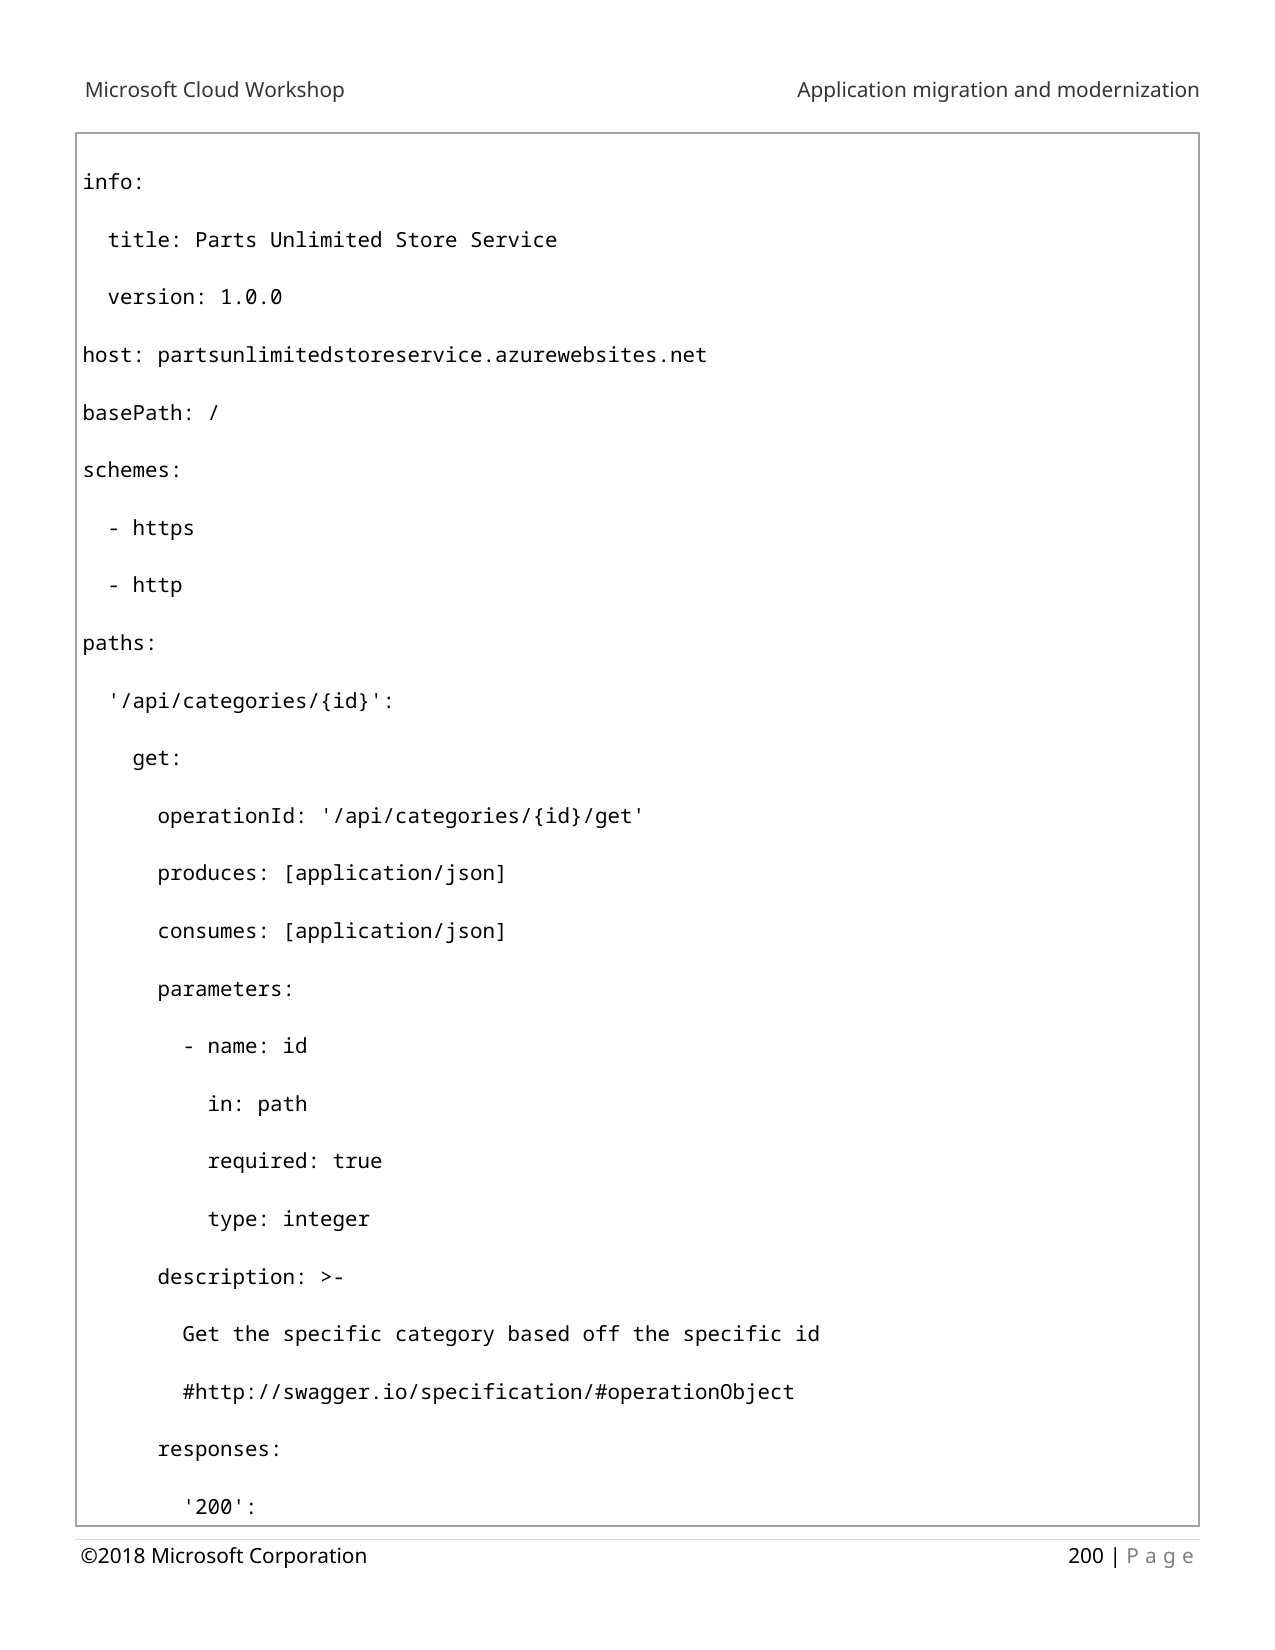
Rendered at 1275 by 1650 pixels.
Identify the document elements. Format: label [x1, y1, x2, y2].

table_header [77, 134, 1198, 1525]
